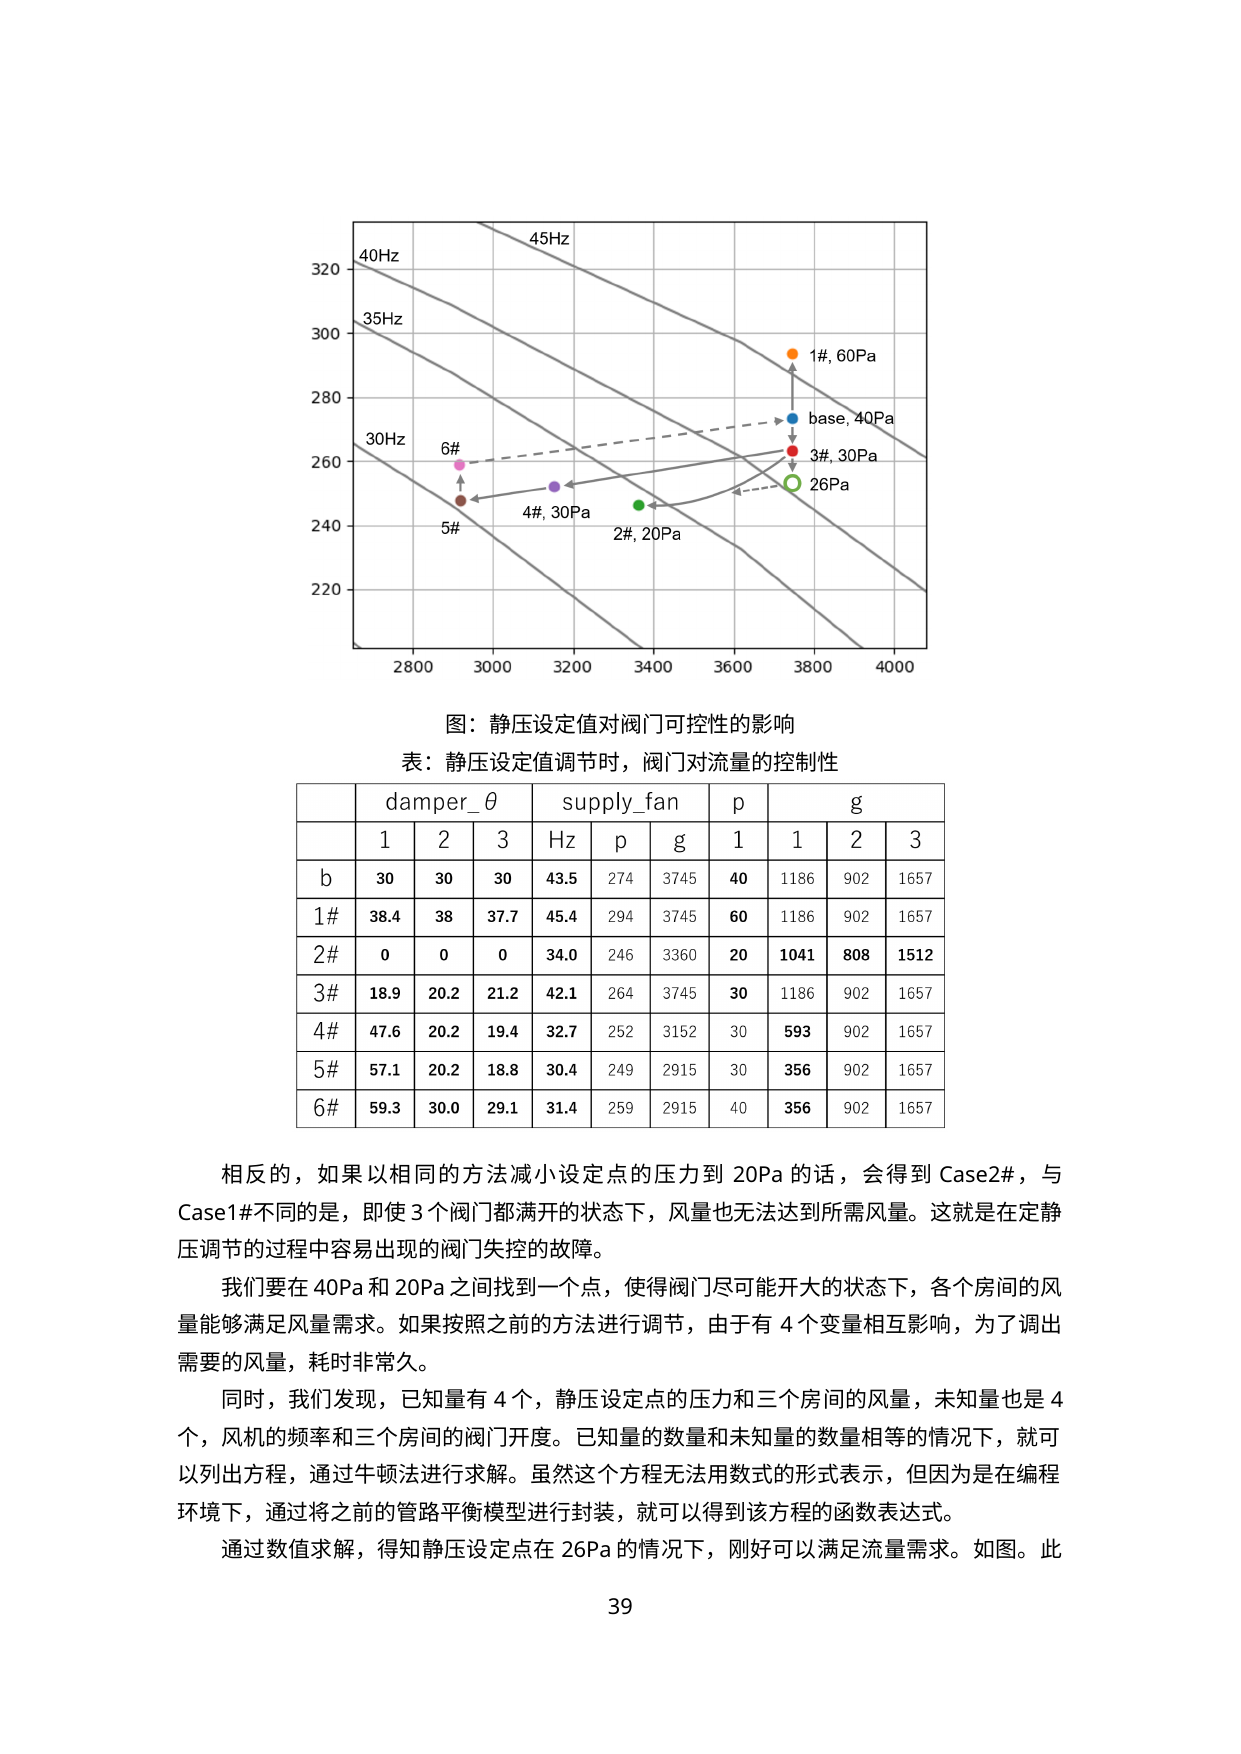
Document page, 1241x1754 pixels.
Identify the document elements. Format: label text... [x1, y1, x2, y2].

picture [307, 216, 933, 680]
picture [292, 779, 948, 1132]
text 表：静压设定值调节时，阀门对流量的控制性 [177, 742, 1063, 779]
text 同时，我们发现，已知量有4个，静压设定点的压力和三个房间的风量，未知量也是4个，风机的频率和三个房间的阀门开度。已知量的数量和未知量的数量相等的情况下，就可以列出方程，通过牛顿法进行求解。虽然这个方程无法用数式的形式表示，但因为是在编程环境下，通过将之前的管路平衡模型进行封装，就可以得到该方程的函数表达式。 [177, 1379, 1063, 1529]
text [177, 1529, 1063, 1567]
text 相反的，如果以相同的方法减小设定点的压力到20Pa的话，会得到Case2#，与Case1#不同的是，即使3个阀门都满开的状态下，风量也无法达到所需风量。这就是在定静压调节的过程中容易出现的阀门失控的故障。 [177, 1154, 1063, 1267]
text 图：静压设定值对阀门可控性的影响 [177, 704, 1063, 742]
text 我们要在40Pa和20Pa之间找到一个点，使得阀门尽可能开大的状态下，各个房间的风量能够满足风量需求。如果按照之前的方法进行调节，由于有4个变量相互影响，为了调出需要的风量，耗时非常久。 [177, 1267, 1063, 1379]
